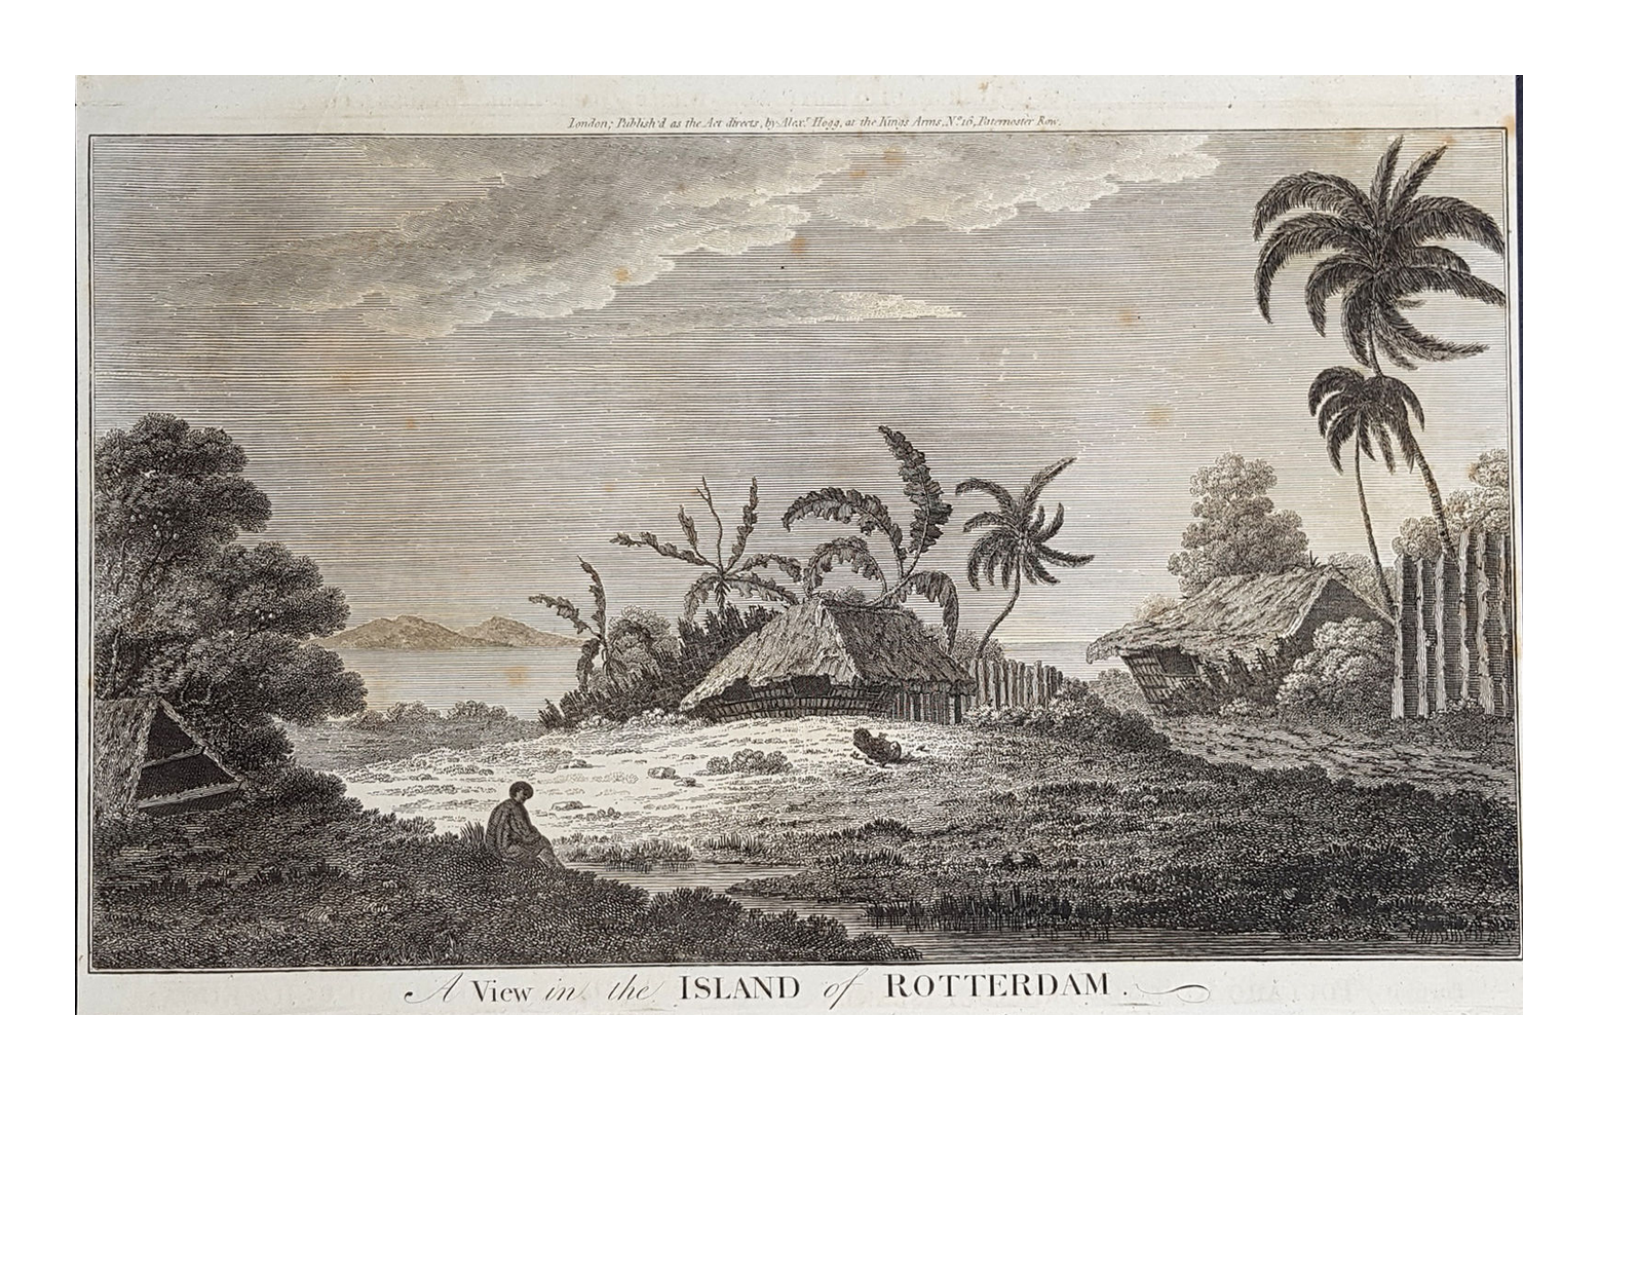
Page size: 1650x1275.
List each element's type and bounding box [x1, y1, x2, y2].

picture [75, 75, 1523, 1015]
